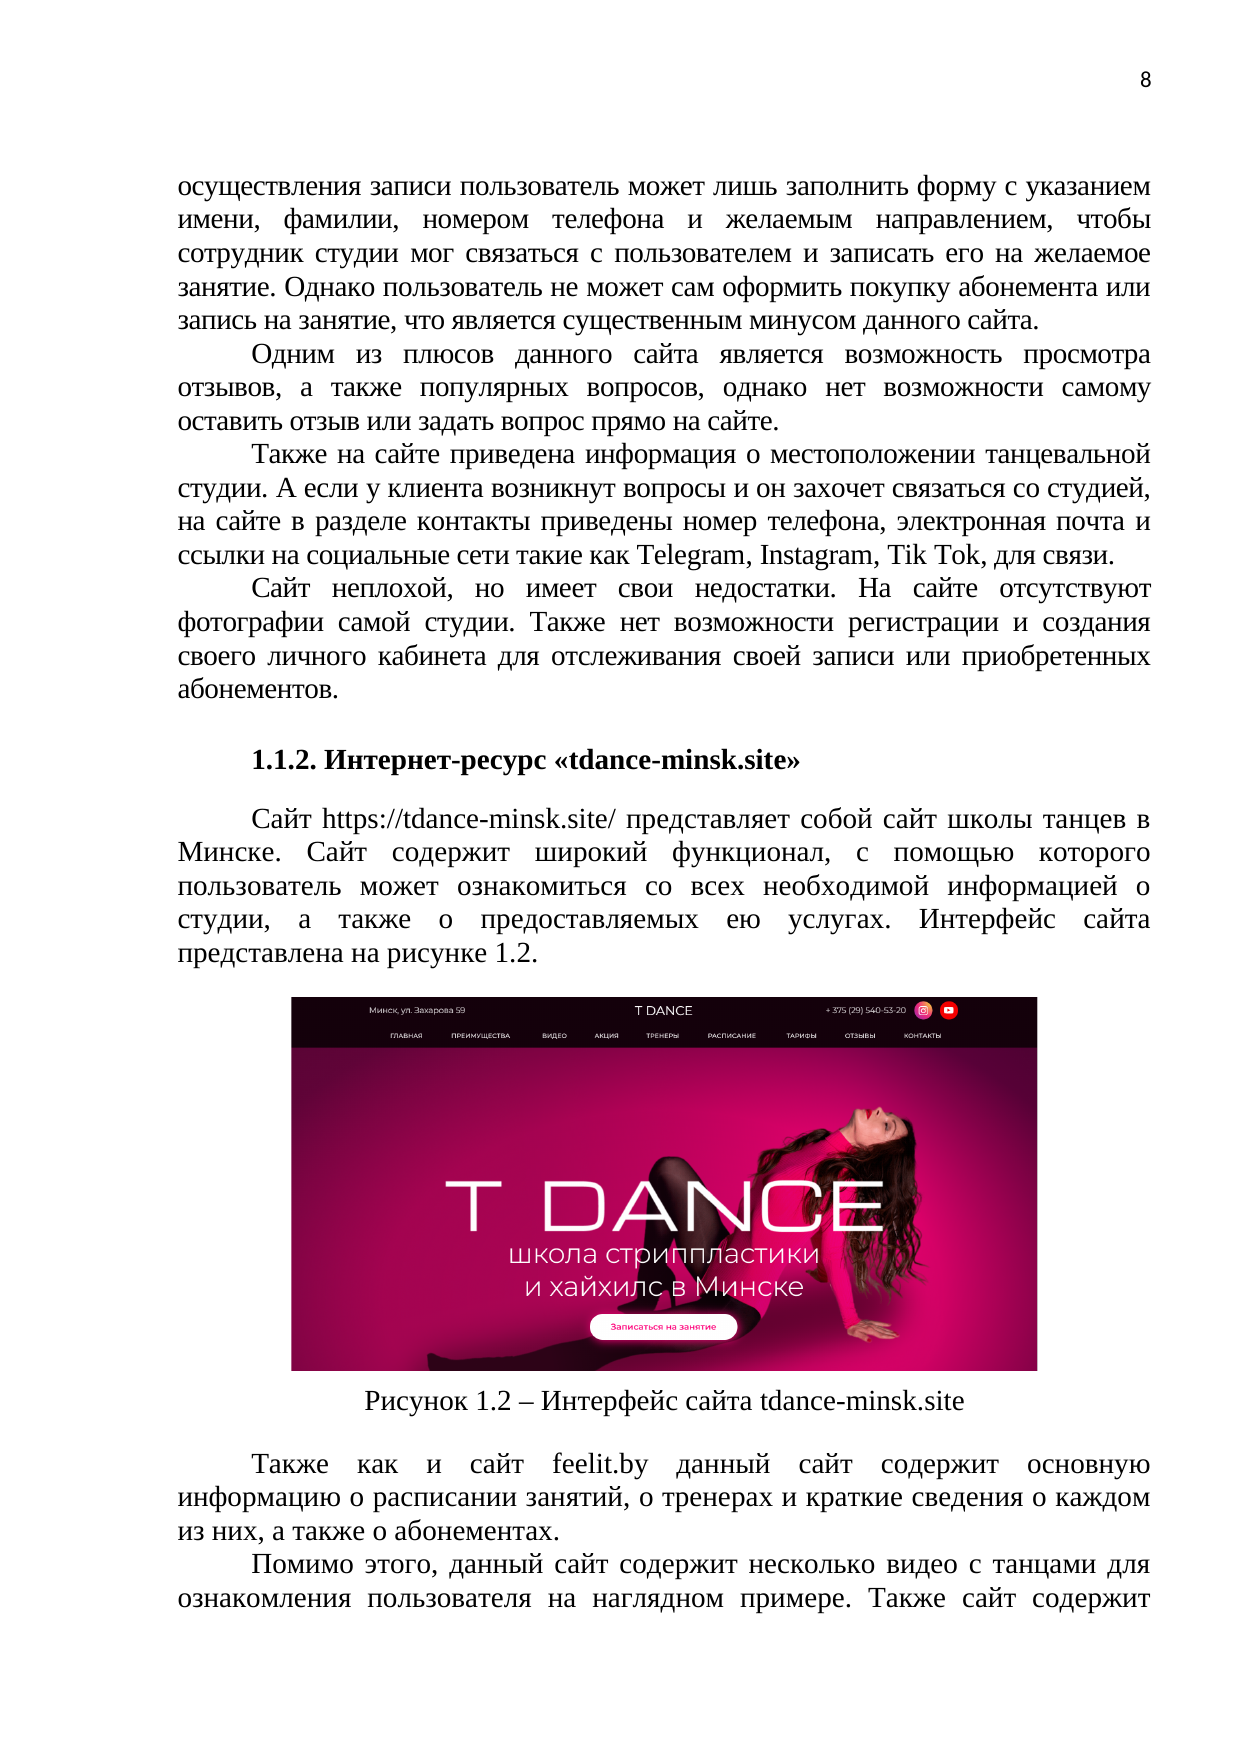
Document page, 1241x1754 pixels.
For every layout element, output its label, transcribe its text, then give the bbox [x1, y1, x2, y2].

text Одним из плюсов данного сайта является возможность просмотра отзывов, а также популярных вопросов, однако нет возможности самому оставить отзыв или задать вопрос прямо на сайте. [177, 336, 1152, 436]
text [177, 1546, 1152, 1613]
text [177, 168, 1152, 336]
text Также как и сайт feelit.by данный сайт содержит основную информацию о расписании занятий, о тренерах и краткие сведения о каждом из них, а также о абонементах. [177, 1446, 1152, 1546]
picture [291, 997, 1038, 1371]
subtitle 1.1.2. Интернет-ресурс «tdance-minsk.site» [177, 742, 1152, 776]
text Рисунок 1.2 – Интерфейс сайта tdance-minsk.site [177, 1383, 1152, 1417]
text Сайт https://tdance-minsk.site/ представляет собой сайт школы танцев в Минске. Сайт содержит широкий функционал, с помощью которого пользователь может ознакомиться со всех необходимой информацией о студии, а также о предоставляемых ею услугах. Интерфейс сайта представлена на рисунке 1.2. [177, 801, 1152, 968]
text Сайт неплохой, но имеет свои недостатки. На сайте отсутствуют фотографии самой студии. Также нет возможности регистрации и создания своего личного кабинета для отслеживания своей записи или приобретенных абонементов. [177, 571, 1152, 705]
text Также на сайте приведена информация о местоположении танцевальной студии. А если у клиента возникнут вопросы и он захочет связаться со студией, на сайте в разделе контакты приведены номер телефона, электронная почта и ссылки на социальные сети такие как Telegram, Instagram, Tik Tok, для связи. [177, 436, 1152, 571]
